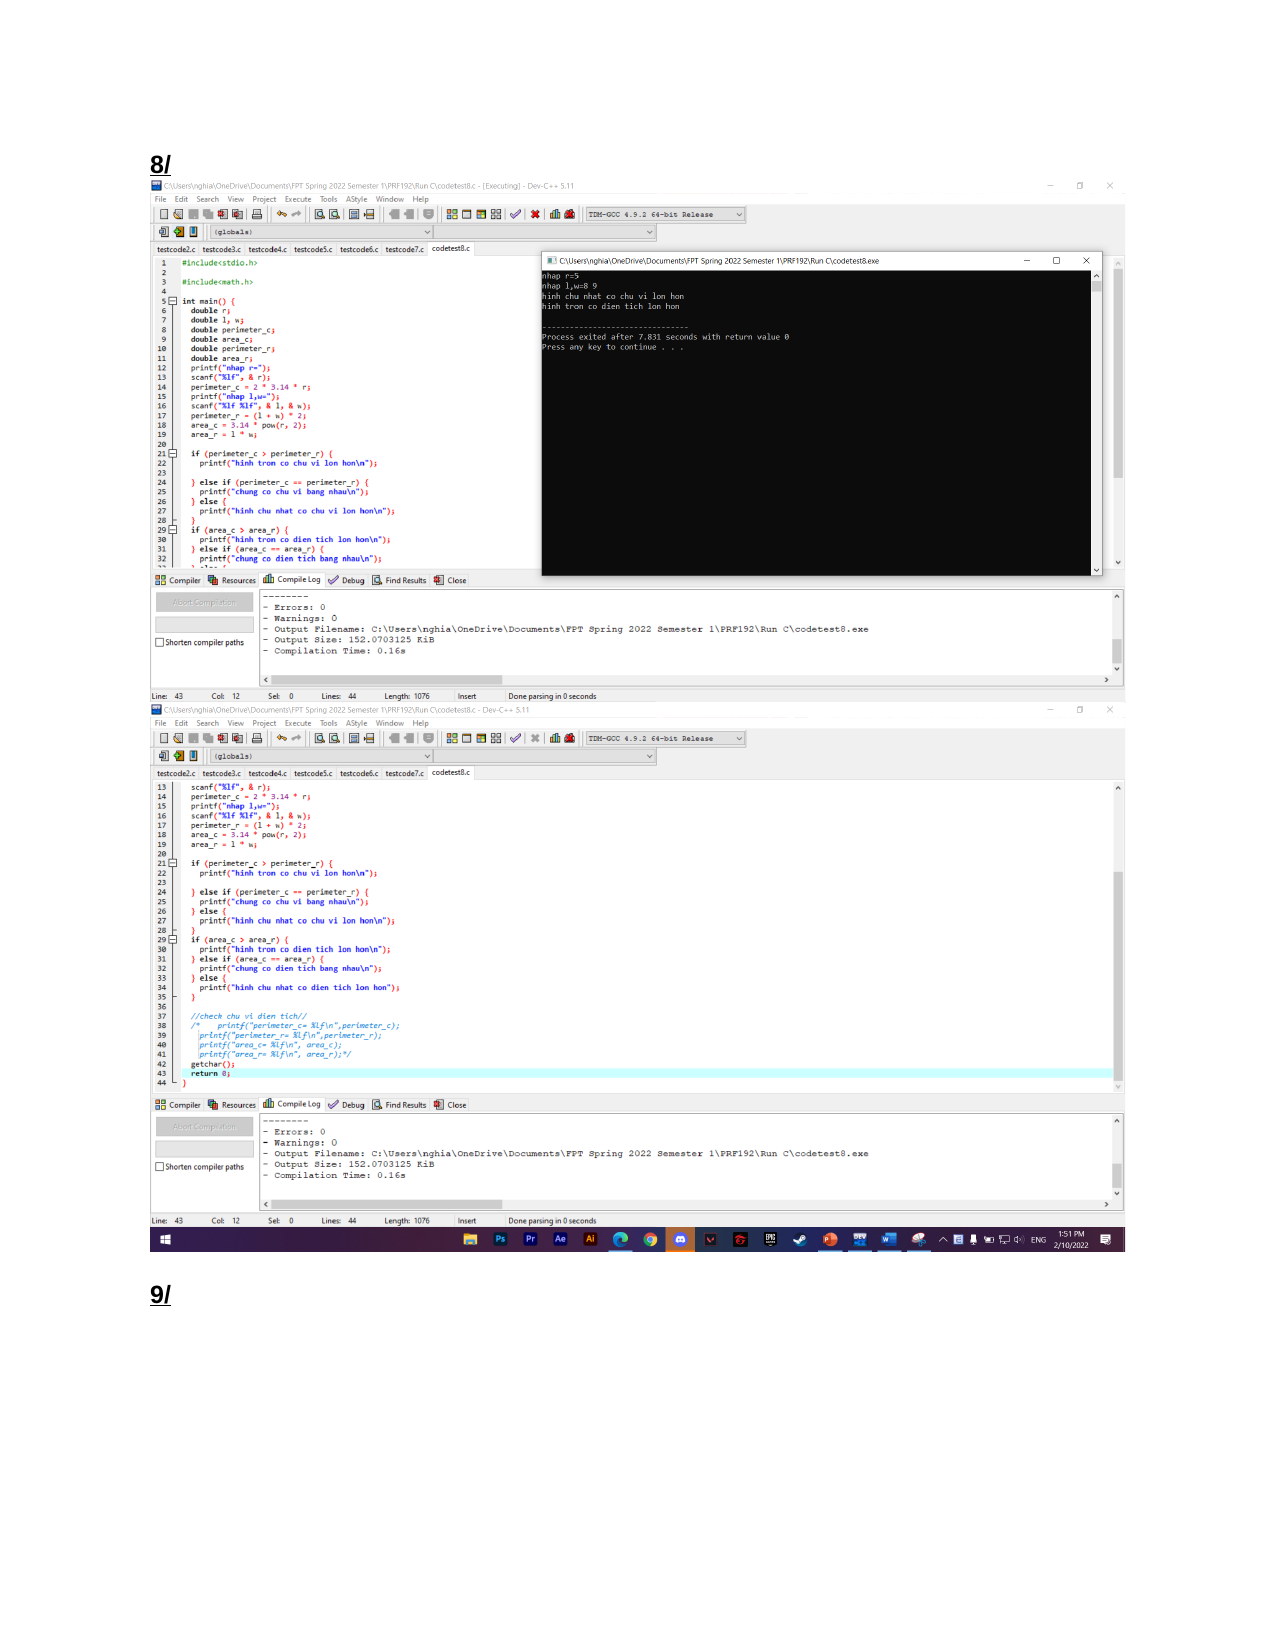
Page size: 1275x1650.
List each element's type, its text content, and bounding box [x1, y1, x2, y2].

text 8/ [150, 150, 1125, 178]
picture [150, 178, 1125, 1252]
text 9/ [150, 1280, 1125, 1309]
